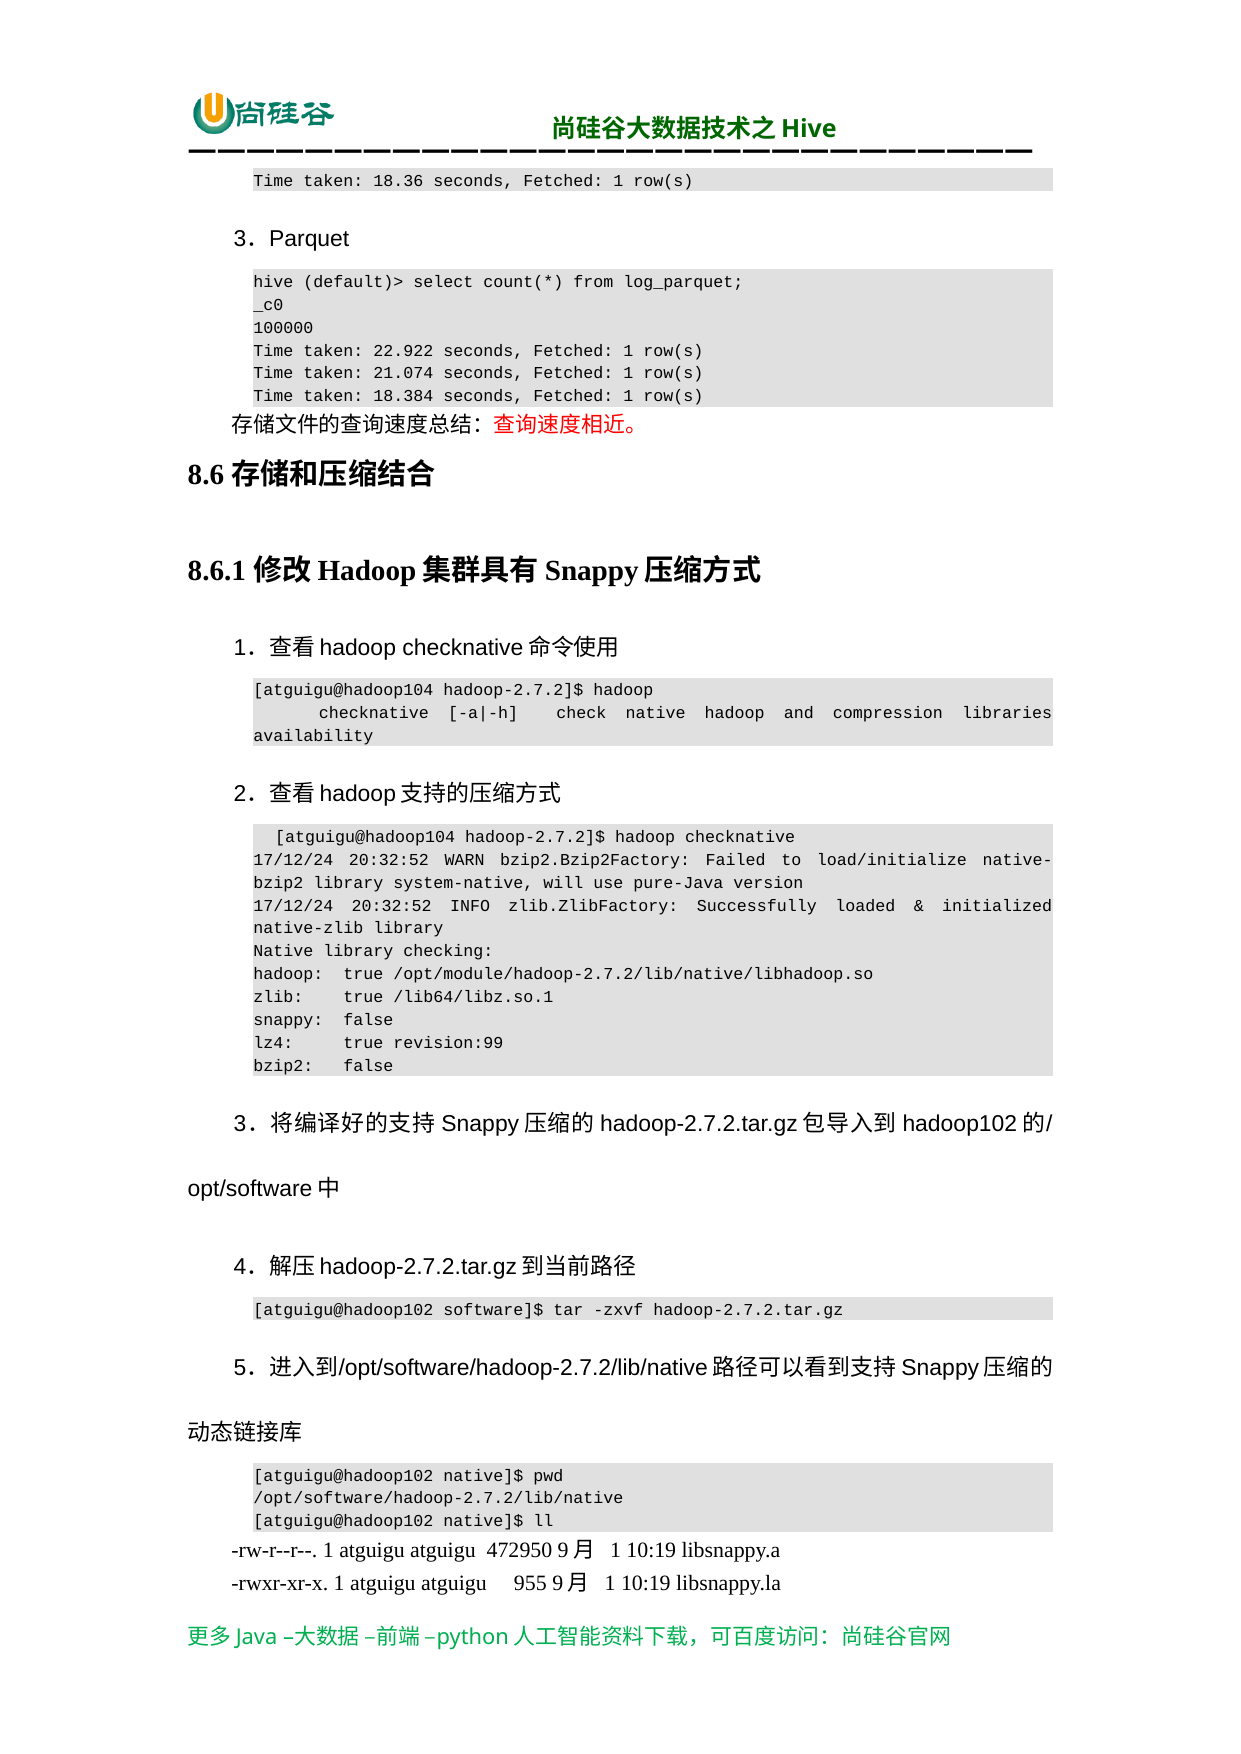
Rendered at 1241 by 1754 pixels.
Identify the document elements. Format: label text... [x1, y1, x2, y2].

text Native library checking: [253, 939, 1053, 962]
text 3．将编译好的支持Snappy压缩的hadoop-2.7.2.tar.gz包导入到hadoop102的/opt/software中 [187, 1089, 1053, 1219]
text 存储文件的查询速度总结：查询速度相近。 [231, 407, 1053, 439]
text [atguigu@hadoop104 hadoop-2.7.2]$ hadoop checknative [253, 824, 1053, 847]
text [atguigu@hadoop102 native]$ pwd [253, 1463, 1053, 1486]
text -rw-r--r--. 1 atguigu atguigu 472950 9月 1 10:19 libsnappy.a [231, 1532, 1053, 1564]
text bzip2: false [253, 1053, 1053, 1076]
text Time taken: 21.074 seconds, Fetched: 1 row(s) [253, 361, 1053, 384]
text Time taken: 18.36 seconds, Fetched: 1 row(s) [253, 168, 1053, 191]
text lz4: true revision:99 [253, 1031, 1053, 1053]
text 4．解压hadoop-2.7.2.tar.gz到当前路径 [187, 1232, 1053, 1297]
text -rwxr-xr-x. 1 atguigu atguigu 955 9月 1 10:19 libsnappy.la [231, 1564, 1053, 1597]
subtitle 8.6.1 修改Hadoop集群具有Snappy压缩方式 [187, 535, 1053, 600]
text [atguigu@hadoop102 software]$ tar -zxvf hadoop-2.7.2.tar.gz [253, 1297, 1053, 1320]
text 100000 [253, 315, 1053, 338]
text hive (default)> select count(*) from log_parquet; [253, 269, 1053, 292]
text zlib: true /lib64/libz.so.1 [253, 985, 1053, 1008]
text /opt/software/hadoop-2.7.2/lib/native [253, 1486, 1053, 1509]
text checknative [-a|-h] check native hadoop and compression libraries availability [253, 701, 1053, 746]
text Time taken: 18.384 seconds, Fetched: 1 row(s) [253, 384, 1053, 407]
text 5．进入到/opt/software/hadoop-2.7.2/lib/native路径可以看到支持Snappy压缩的动态链接库 [187, 1333, 1053, 1463]
text [atguigu@hadoop104 hadoop-2.7.2]$ hadoop [253, 678, 1053, 701]
text [atguigu@hadoop102 native]$ ll [253, 1509, 1053, 1532]
text 3．Parquet [187, 204, 1053, 269]
text 2．查看hadoop支持的压缩方式 [187, 759, 1053, 824]
text hadoop: true /opt/module/hadoop-2.7.2/lib/native/libhadoop.so [253, 962, 1053, 985]
subtitle 8.6 存储和压缩结合 [187, 439, 1053, 504]
text Time taken: 22.922 seconds, Fetched: 1 row(s) [253, 338, 1053, 361]
picture [187, 88, 338, 138]
text snappy: false [253, 1008, 1053, 1031]
text _c0 [253, 292, 1053, 315]
text 1．查看hadoop checknative命令使用 [187, 613, 1053, 678]
text 17/12/24 20:32:52 WARN bzip2.Bzip2Factory: Failed to load/initialize native-bzip2 library system-native, will use pure-Java version [253, 847, 1053, 893]
text 17/12/24 20:32:52 INFO zlib.ZlibFactory: Successfully loaded & initialized native-zlib library [253, 893, 1053, 939]
